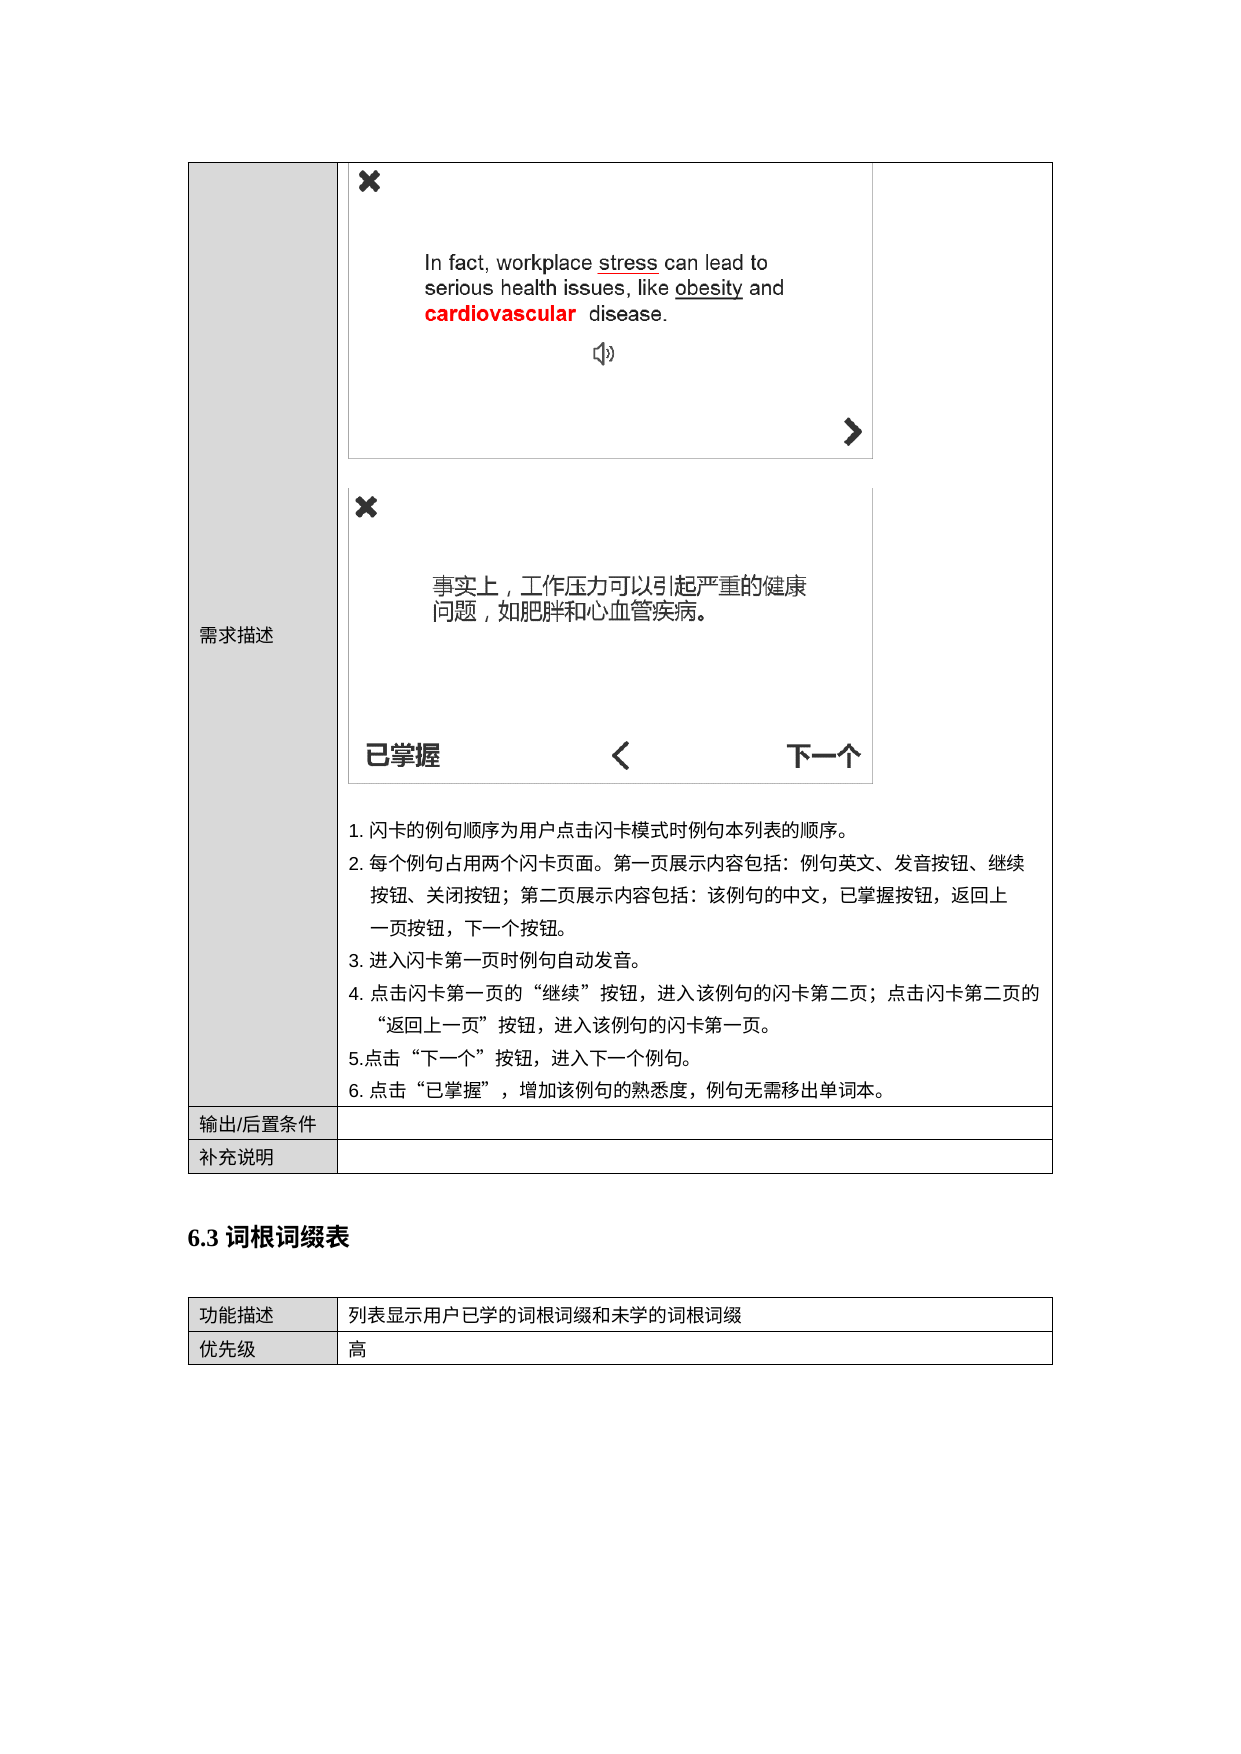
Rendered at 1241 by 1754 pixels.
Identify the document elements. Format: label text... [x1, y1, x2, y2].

picture [348, 163, 873, 459]
picture [348, 488, 873, 784]
table_cell [338, 1140, 1052, 1173]
table_cell 需求描述 [189, 163, 337, 1106]
table_cell 1. 闪卡的例句顺序为用户点击闪卡模式时例句本列表的顺序。 2. 每个例句占用两个闪卡页面。第一页展示内容包括：例句英文、发音按钮、继续 按钮、关闭按钮；第二页展示内容包括：该例句的中文，已掌握按钮，返回上 一页按钮，下一个按钮。 3. 进入闪卡第一页时例句自动发音。 4. 点击闪卡第一页的“继续”按钮，进入该例句的闪卡第二页；点击闪卡第二页的“返回上一页”按钮，进入该例句的闪卡第一页。 5.点击“下一个”按钮，进入下一个例句。 6. 点击“已掌握”，增加该例句的熟悉度，例句无需移出单词本。 [338, 163, 1052, 1106]
table_cell 补充说明 [189, 1140, 337, 1173]
table_header 列表显示用户已学的词根词缀和未学的词根词缀 [338, 1298, 1052, 1331]
table_cell 优先级 [189, 1332, 337, 1364]
table_cell 输出/后置条件 [189, 1107, 337, 1139]
table_header 功能描述 [189, 1298, 337, 1331]
table_cell 高 [338, 1332, 1052, 1364]
table_cell [338, 1107, 1052, 1139]
subtitle 6.3 词根词缀表 [187, 1203, 1053, 1268]
